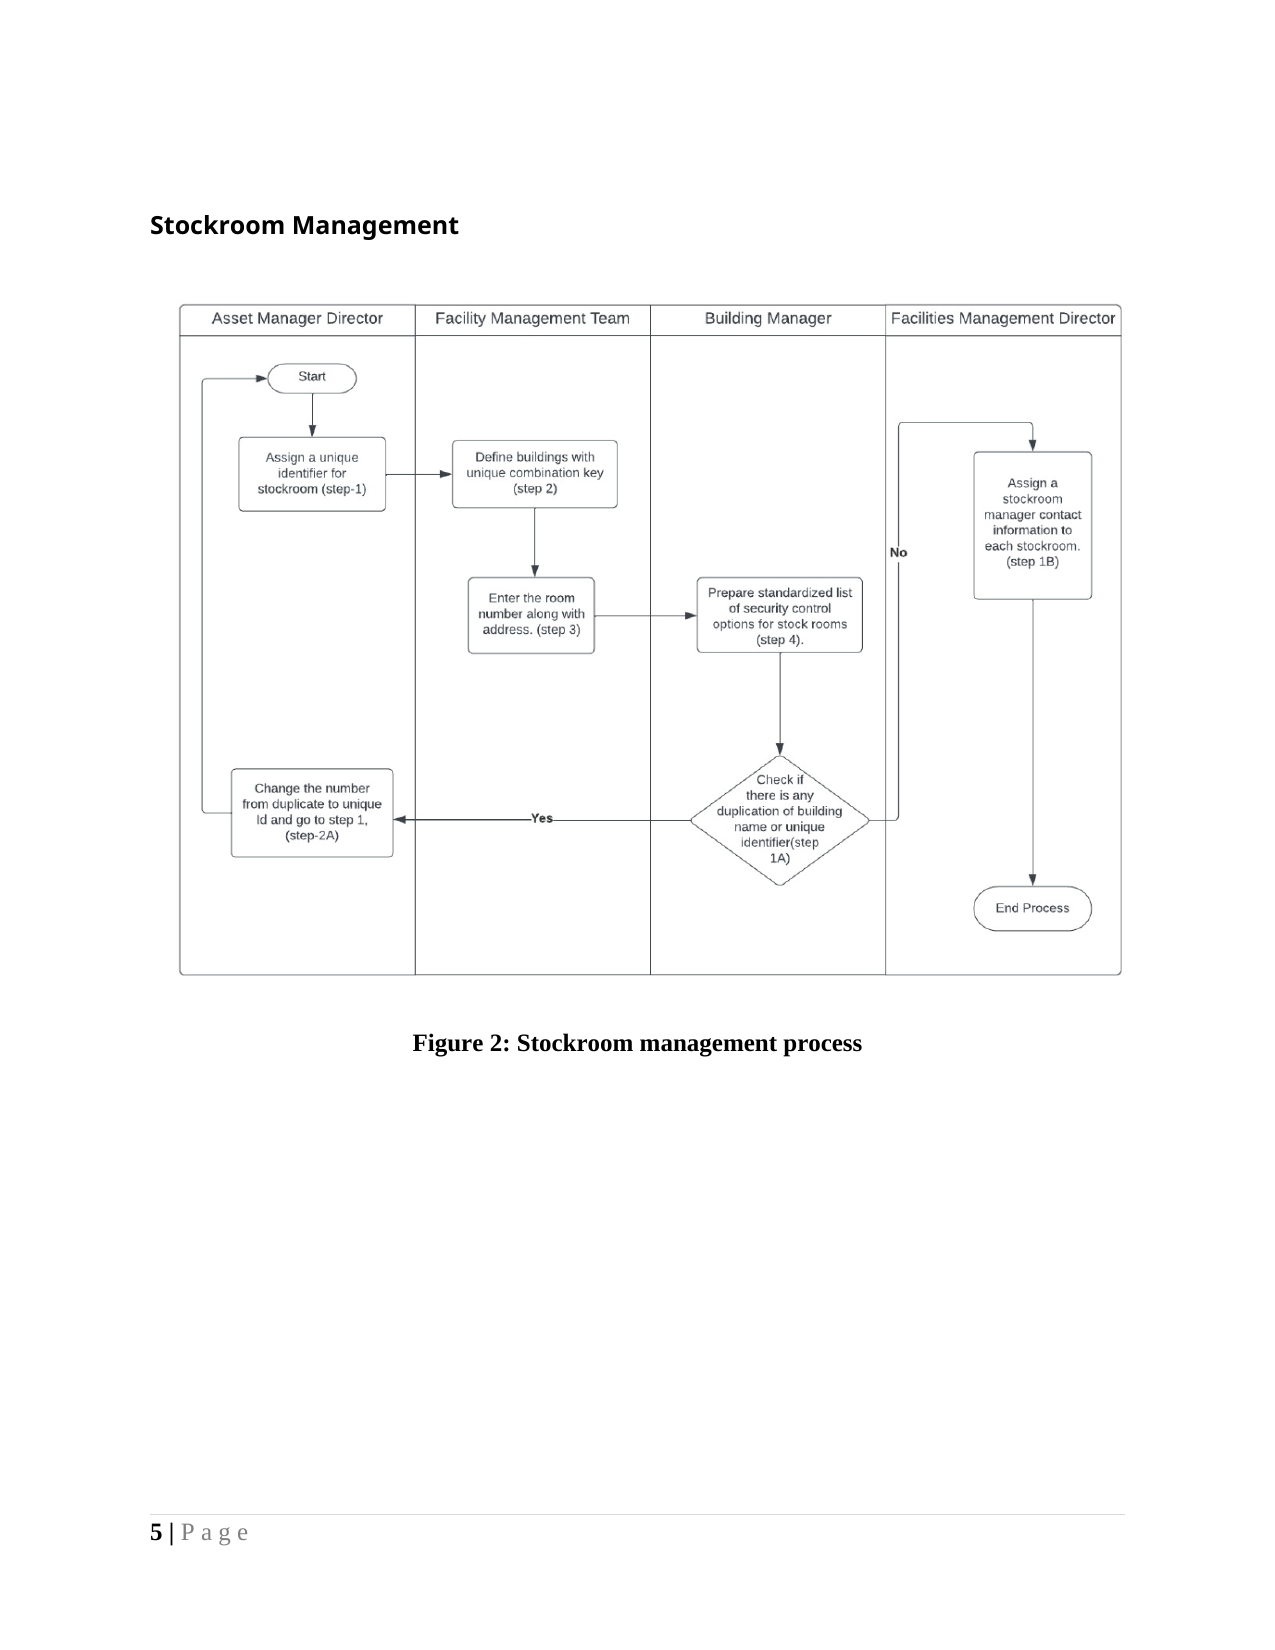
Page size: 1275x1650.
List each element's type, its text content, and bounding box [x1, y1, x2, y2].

text Stockroom Management [150, 207, 1125, 242]
text Figure 2: Stockroom management process [150, 1028, 1125, 1057]
